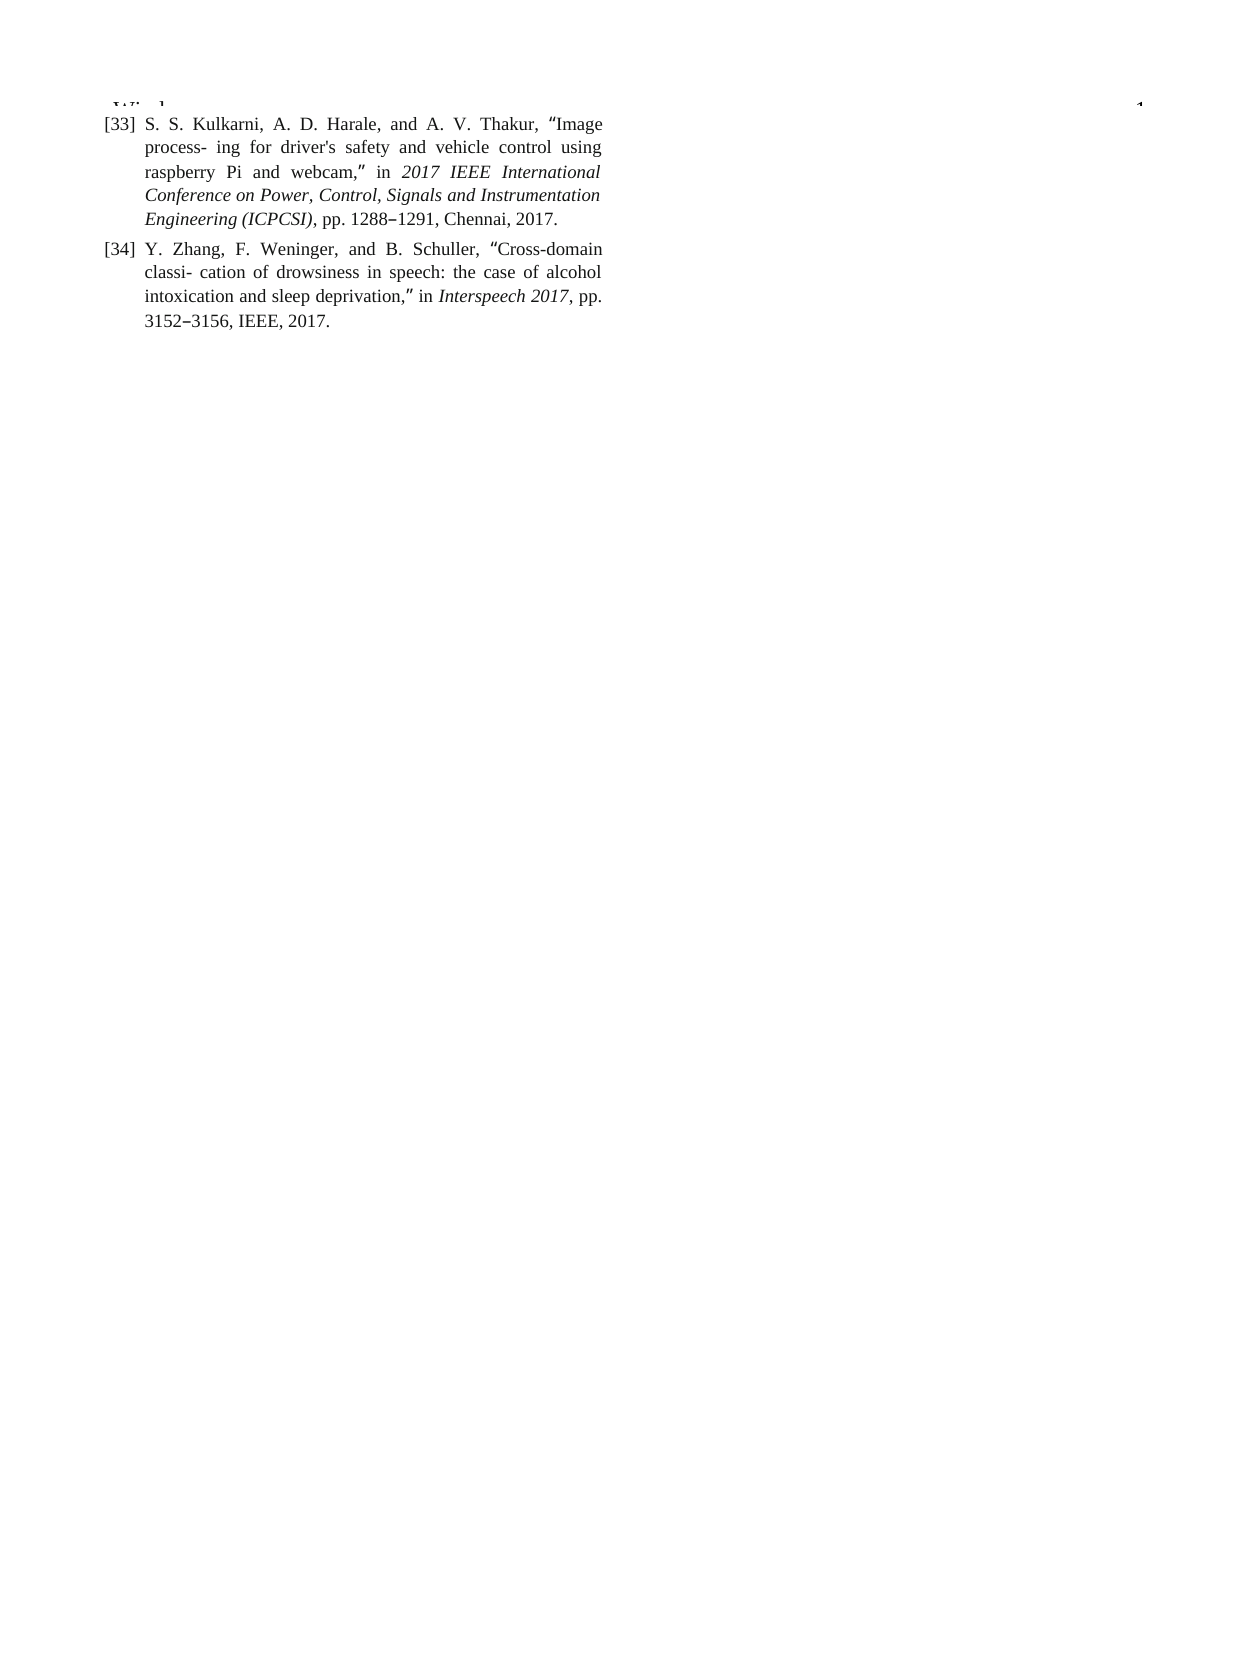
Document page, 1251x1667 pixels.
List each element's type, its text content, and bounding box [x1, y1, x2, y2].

list S. S. Kulkarni, A. D. Harale, and A. V. Thakur, “Image process- ing for driver's safety and vehicle control using raspberry Pi and webcam,” in 2017 IEEE International Conference on Power, Control, Signals and Instrumentation Engineering (ICPCSI), pp. 1288–1291, Chennai, 2017. [104, 110, 602, 231]
list Y. Zhang, F. Weninger, and B. Schuller, “Cross-domain classi- cation of drowsiness in speech: the case of alcohol intoxication and sleep deprivation,” in Interspeech 2017, pp. 3152–3156, IEEE, 2017. [104, 235, 602, 333]
